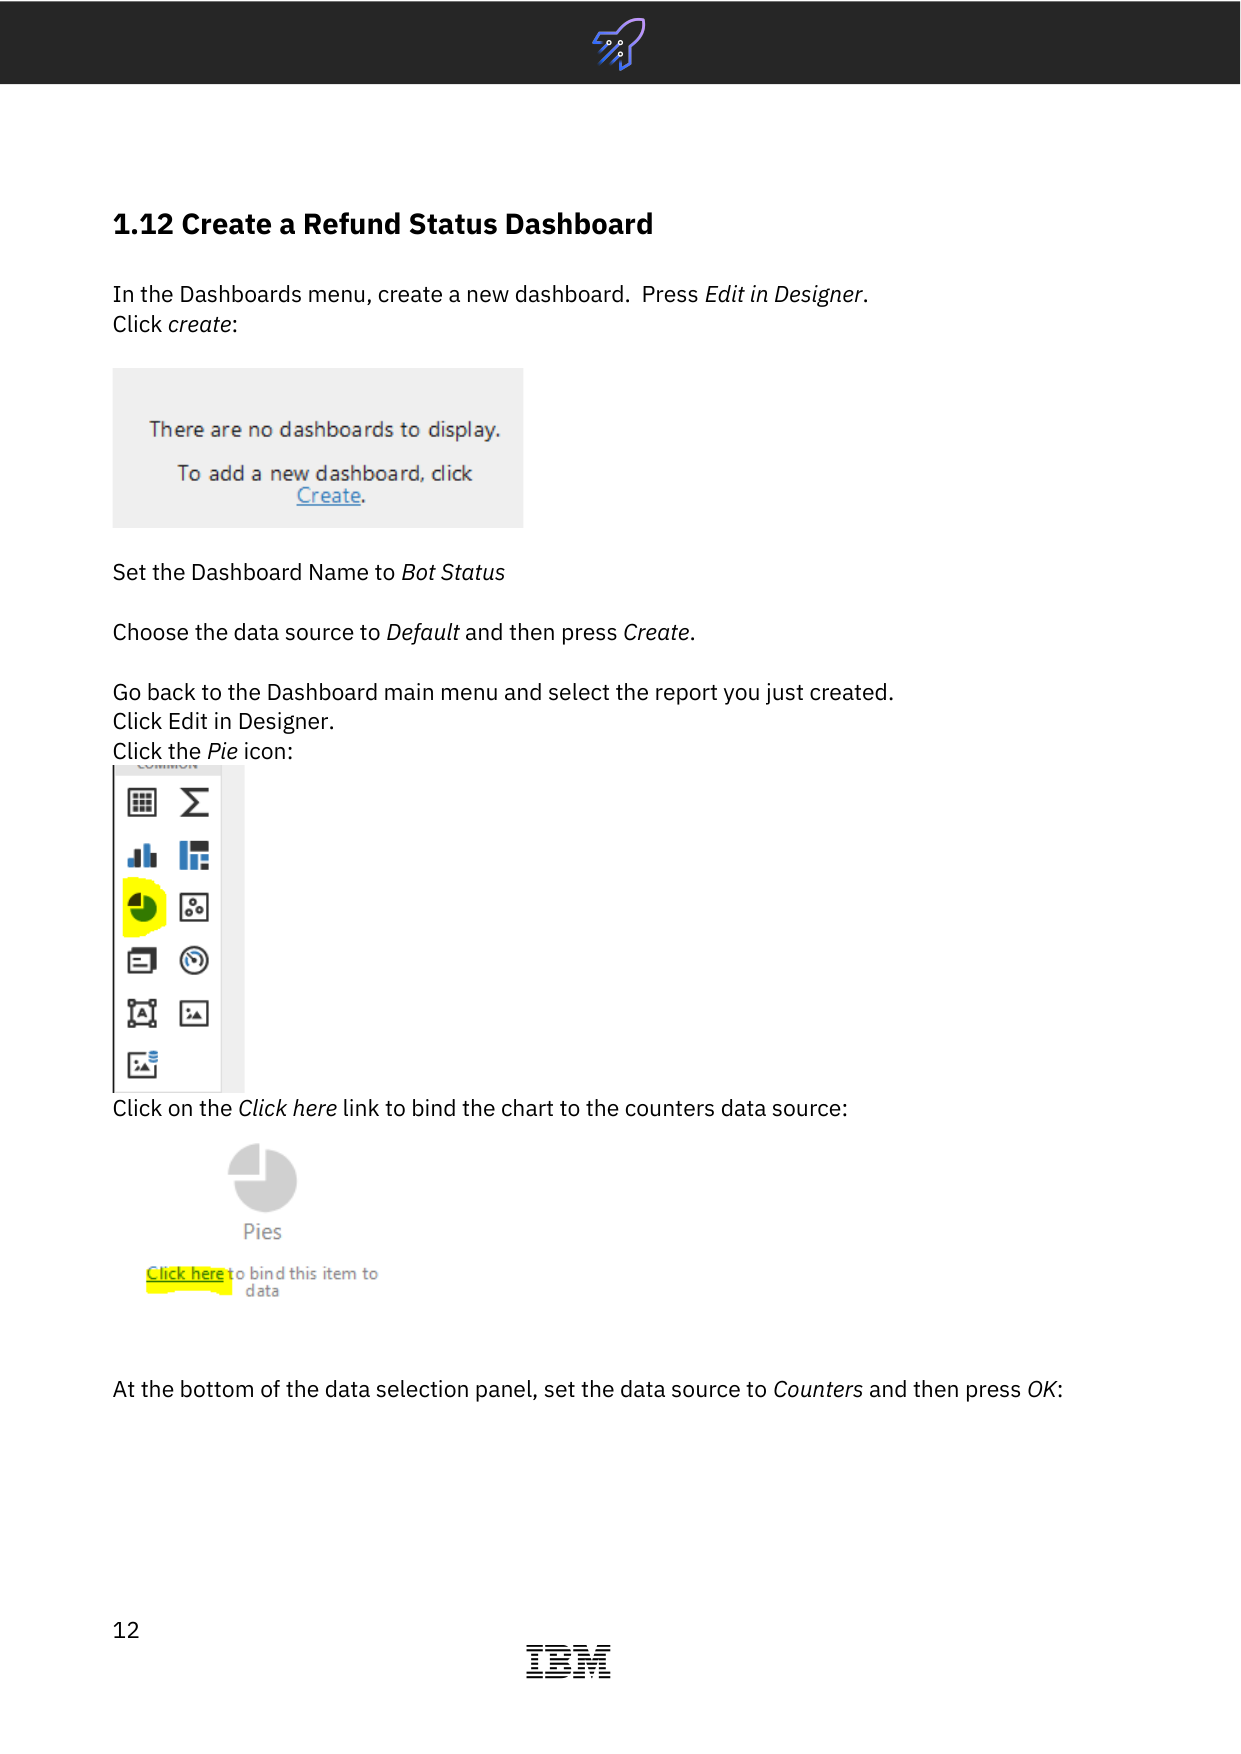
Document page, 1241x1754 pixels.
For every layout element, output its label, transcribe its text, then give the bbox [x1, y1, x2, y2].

text Set the Dashboard Name to Bot Status [112, 557, 1128, 587]
subtitle Create a Refund Status Dashboard [112, 205, 1128, 243]
text In the Dashboards menu, create a new dashboard. Press Edit in Designer. [112, 279, 1128, 308]
text Click on the Click here link to bind the chart to the counters data source: [112, 1092, 1128, 1122]
text Click create: [112, 308, 1128, 338]
picture [588, 14, 649, 75]
text At the bottom of the data selection panel, set the data source to Counters and then press OK: [112, 1373, 1128, 1403]
text Click Edit in Designer. [112, 706, 1128, 736]
text Click the Pie icon: [112, 736, 1128, 766]
picture [112, 765, 245, 1093]
text Go back to the Dashboard main menu and select the report you just created. [112, 676, 1128, 706]
picture [526, 1645, 611, 1679]
picture [112, 368, 524, 528]
text Choose the data source to Default and then press Create. [112, 617, 1128, 647]
picture [112, 1122, 433, 1344]
